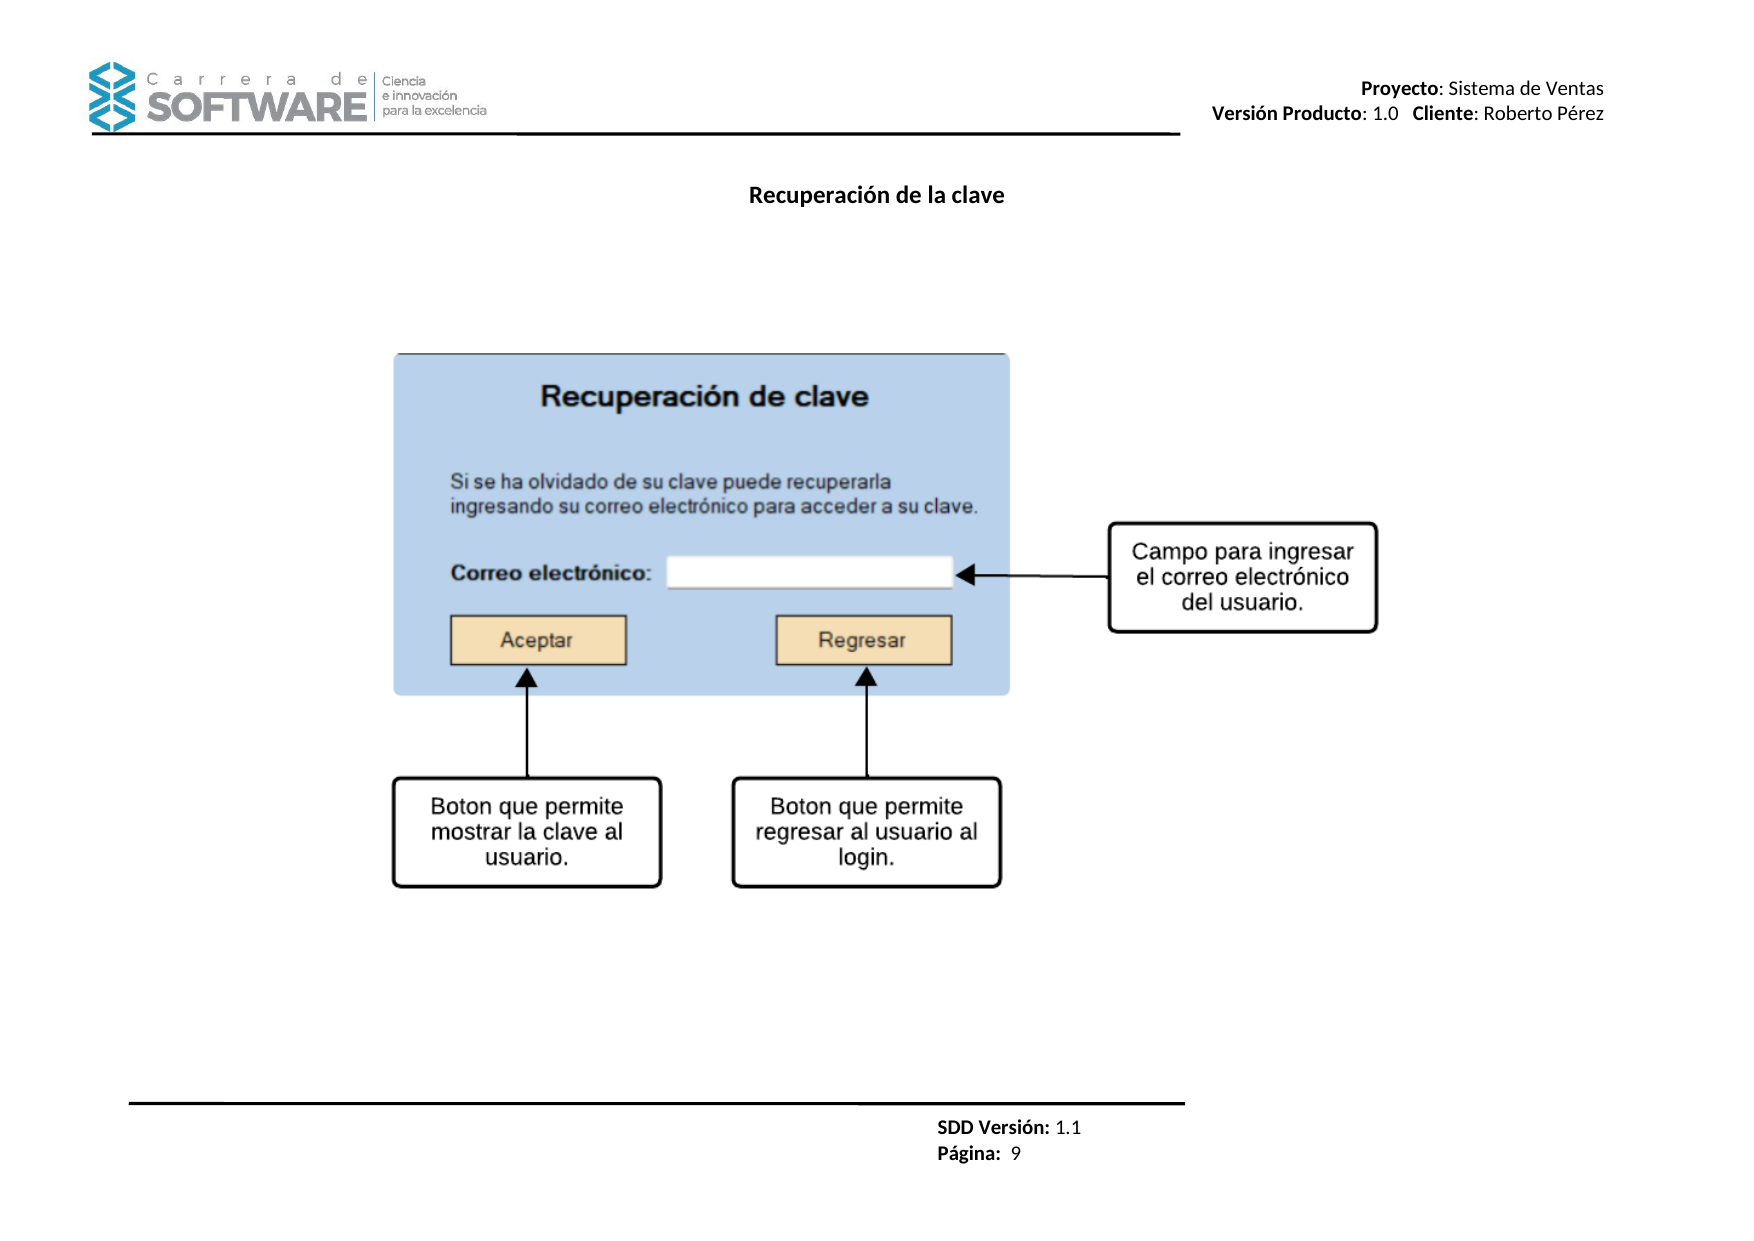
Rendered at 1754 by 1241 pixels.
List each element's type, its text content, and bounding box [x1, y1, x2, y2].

picture [78, 46, 493, 154]
subtitle Recuperación de la clave [150, 179, 1604, 210]
picture [350, 324, 1404, 920]
